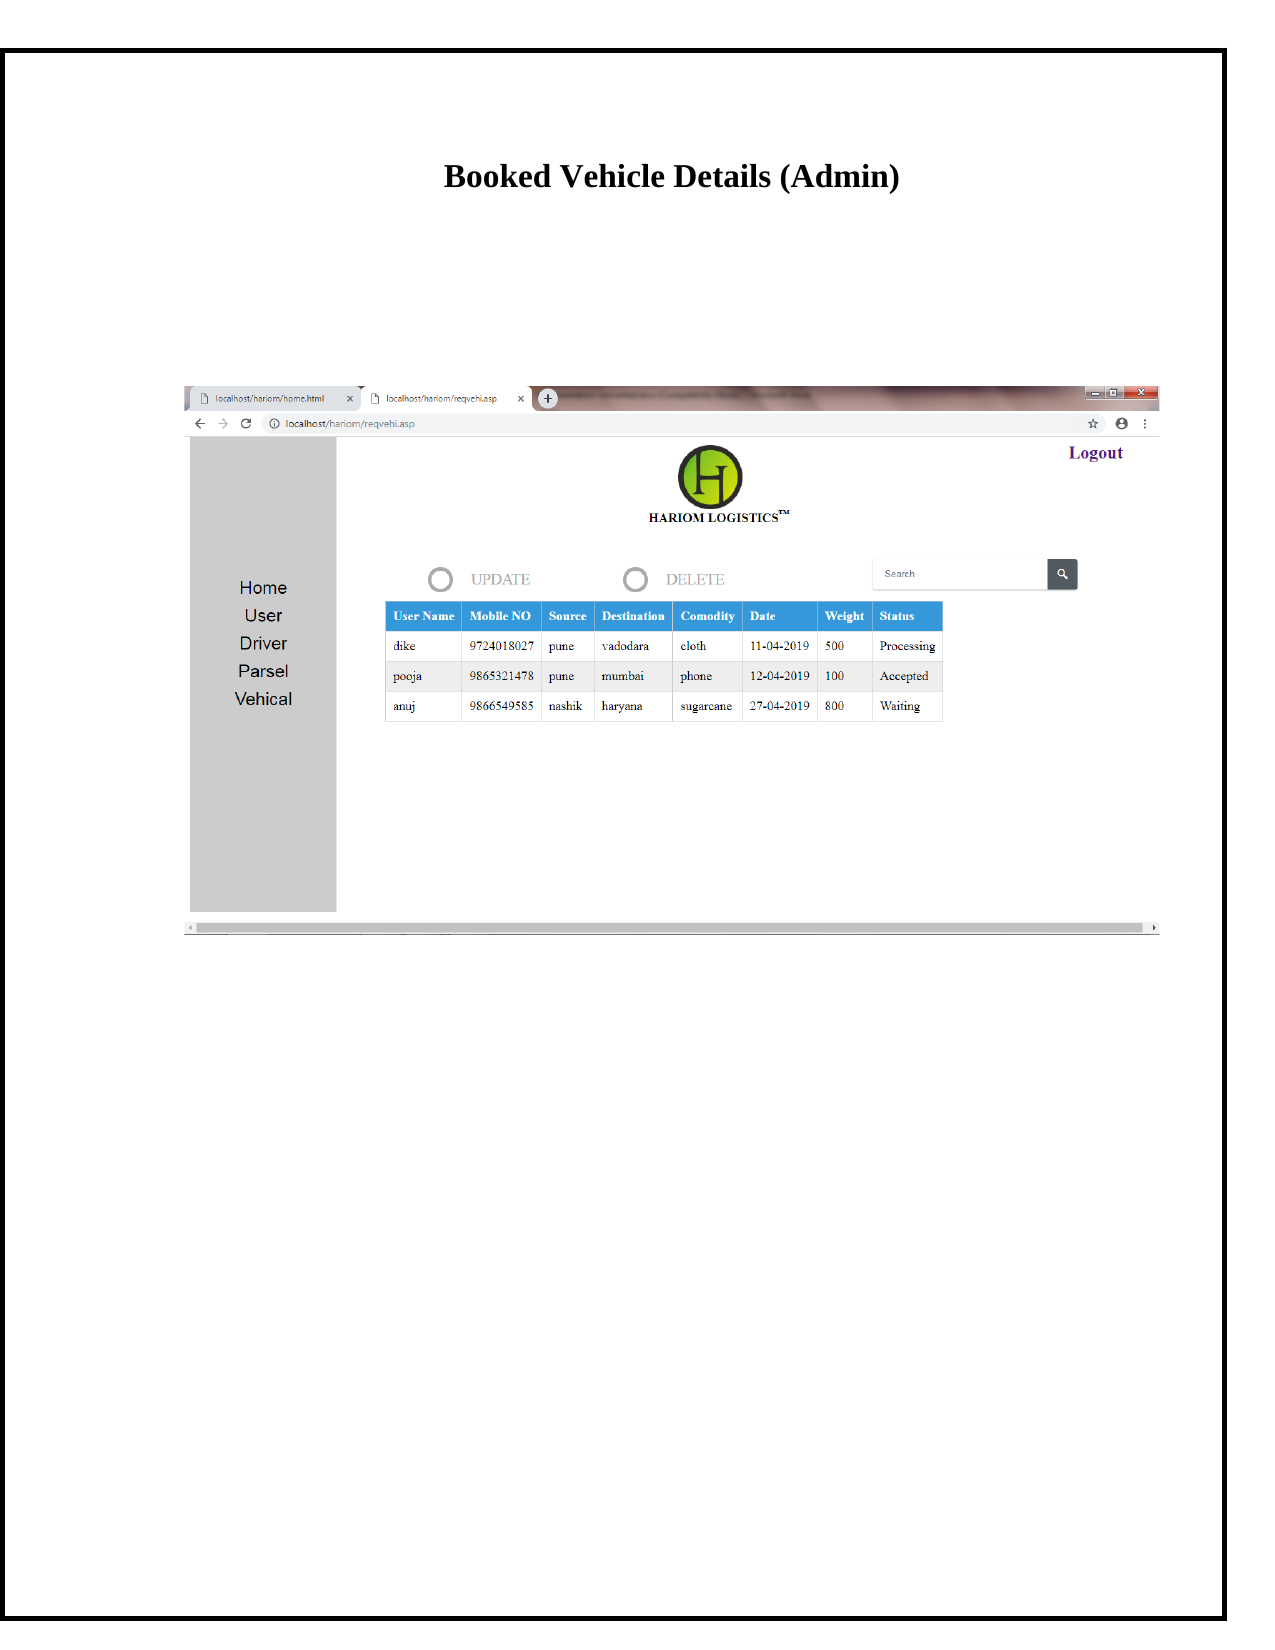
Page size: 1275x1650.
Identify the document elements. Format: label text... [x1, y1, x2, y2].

picture [184, 386, 1160, 935]
text Booked Vehicle Details (Admin) [162, 156, 1181, 195]
